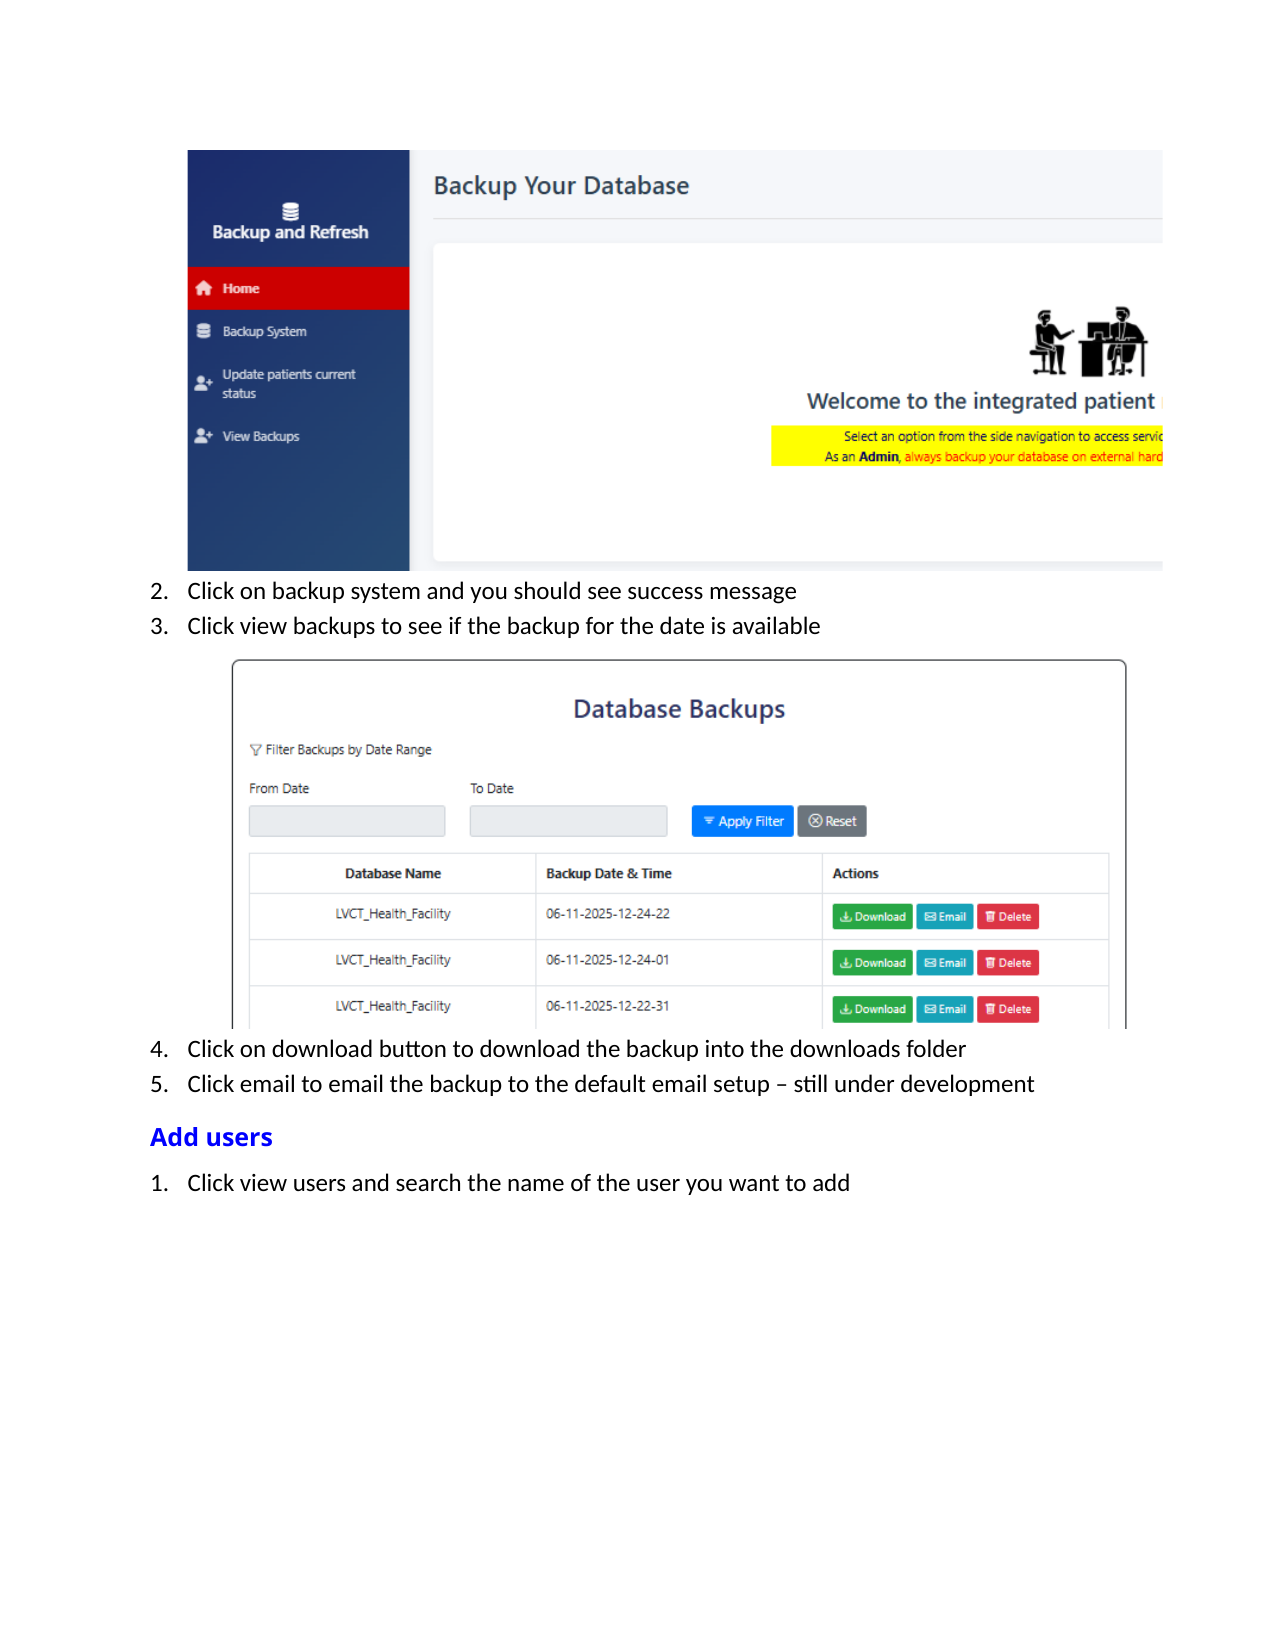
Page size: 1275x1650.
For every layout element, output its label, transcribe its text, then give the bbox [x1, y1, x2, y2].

subtitle Add users [150, 1120, 1125, 1154]
list Click on backup system and you should see success message [150, 575, 1125, 606]
picture [187, 645, 1163, 1029]
list Click on download button to download the backup into the downloads folder [150, 1033, 1125, 1063]
picture [187, 150, 1163, 571]
list Click view backups to see if the backup for the date is available [150, 610, 1125, 641]
list Click email to email the backup to the default email setup – still under development [150, 1068, 1125, 1098]
list Click view users and search the name of the user you want to add [150, 1167, 1125, 1198]
